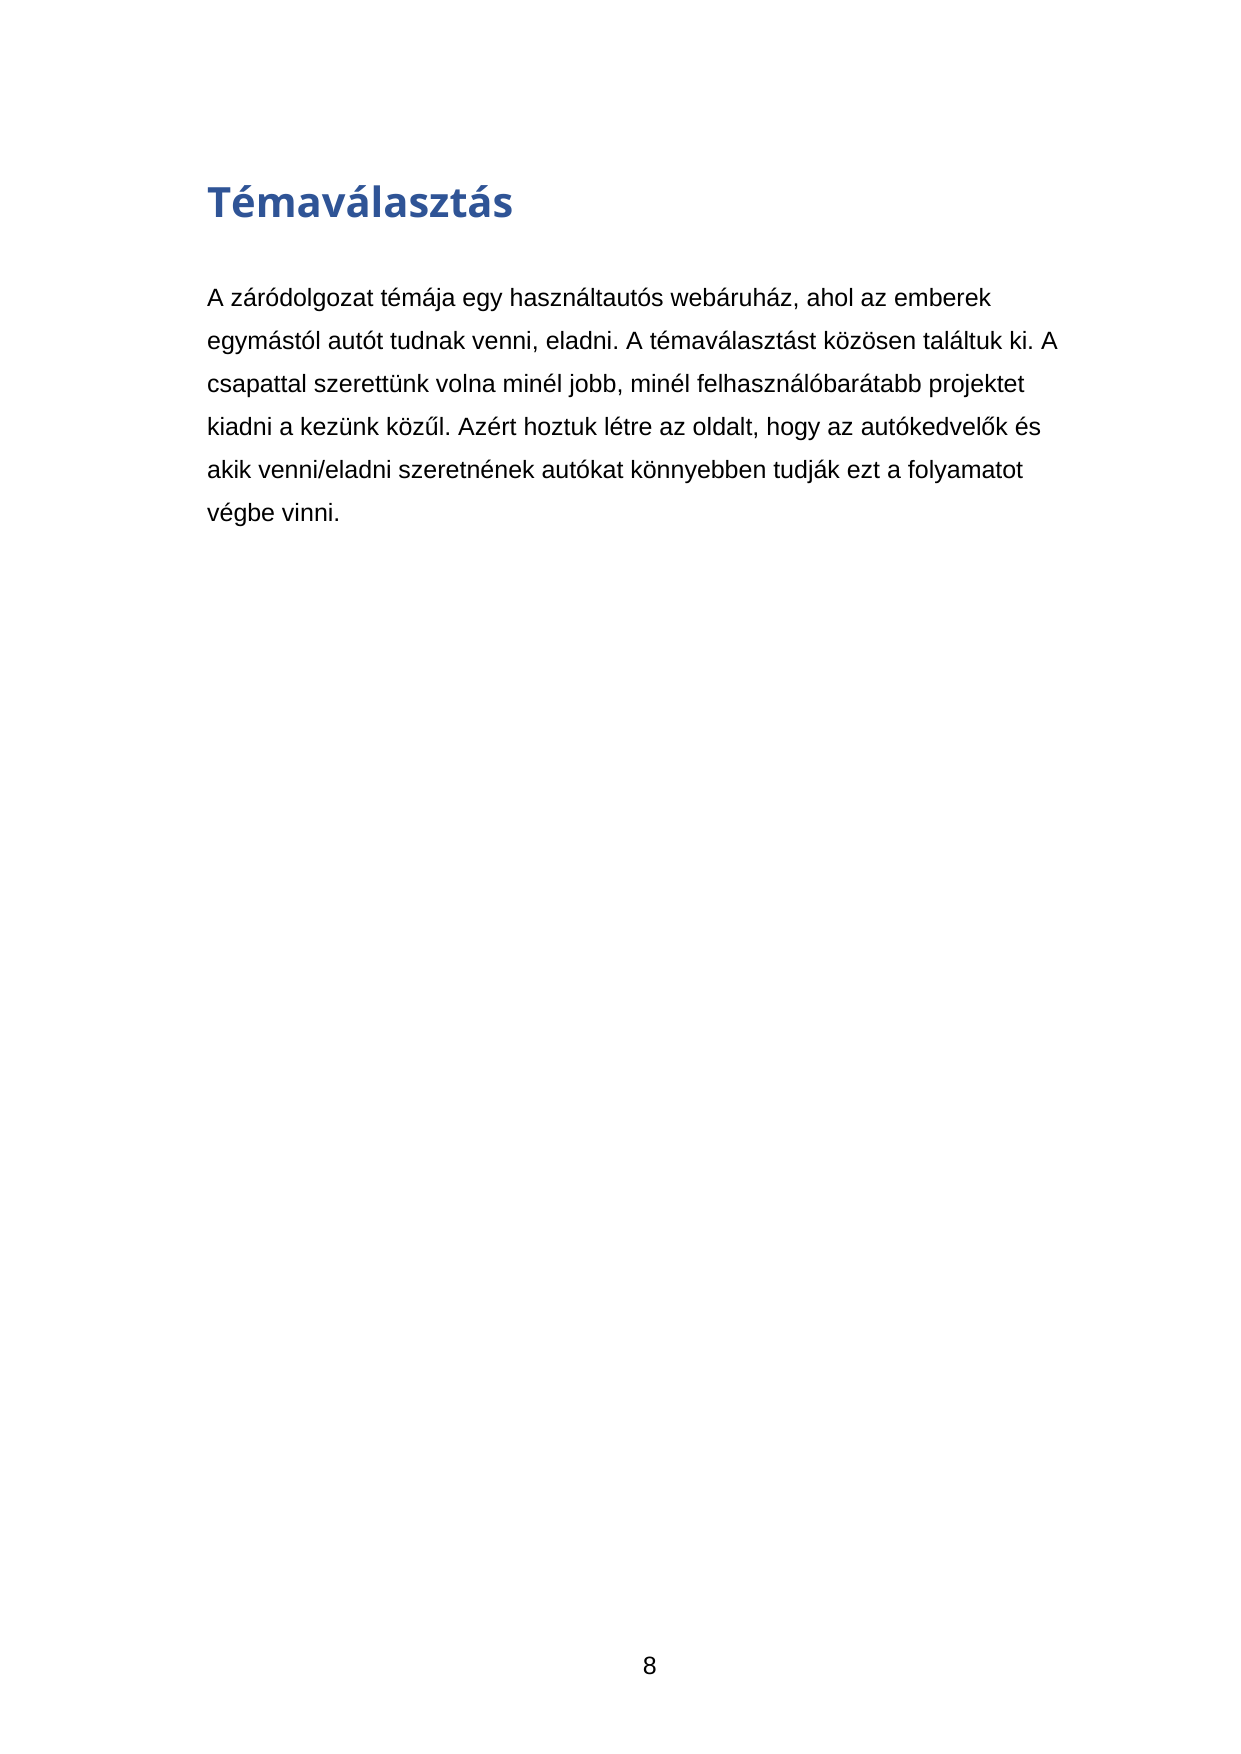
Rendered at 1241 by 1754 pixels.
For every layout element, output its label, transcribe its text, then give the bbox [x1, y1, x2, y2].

subtitle Témaválasztás [207, 173, 1092, 229]
text A záródolgozat témája egy használtautós webáruház, ahol az emberek egymástól autót tudnak venni, eladni. A témaválasztást közösen találtuk ki. A csapattal szerettünk volna minél jobb, minél felhasználóbarátabb projektet kiadni a kezünk közűl. Azért hoztuk létre az oldalt, hogy az autókedvelők és akik venni/eladni szeretnének autókat könnyebben tudják ezt a folyamatot végbe vinni. [207, 283, 1092, 527]
